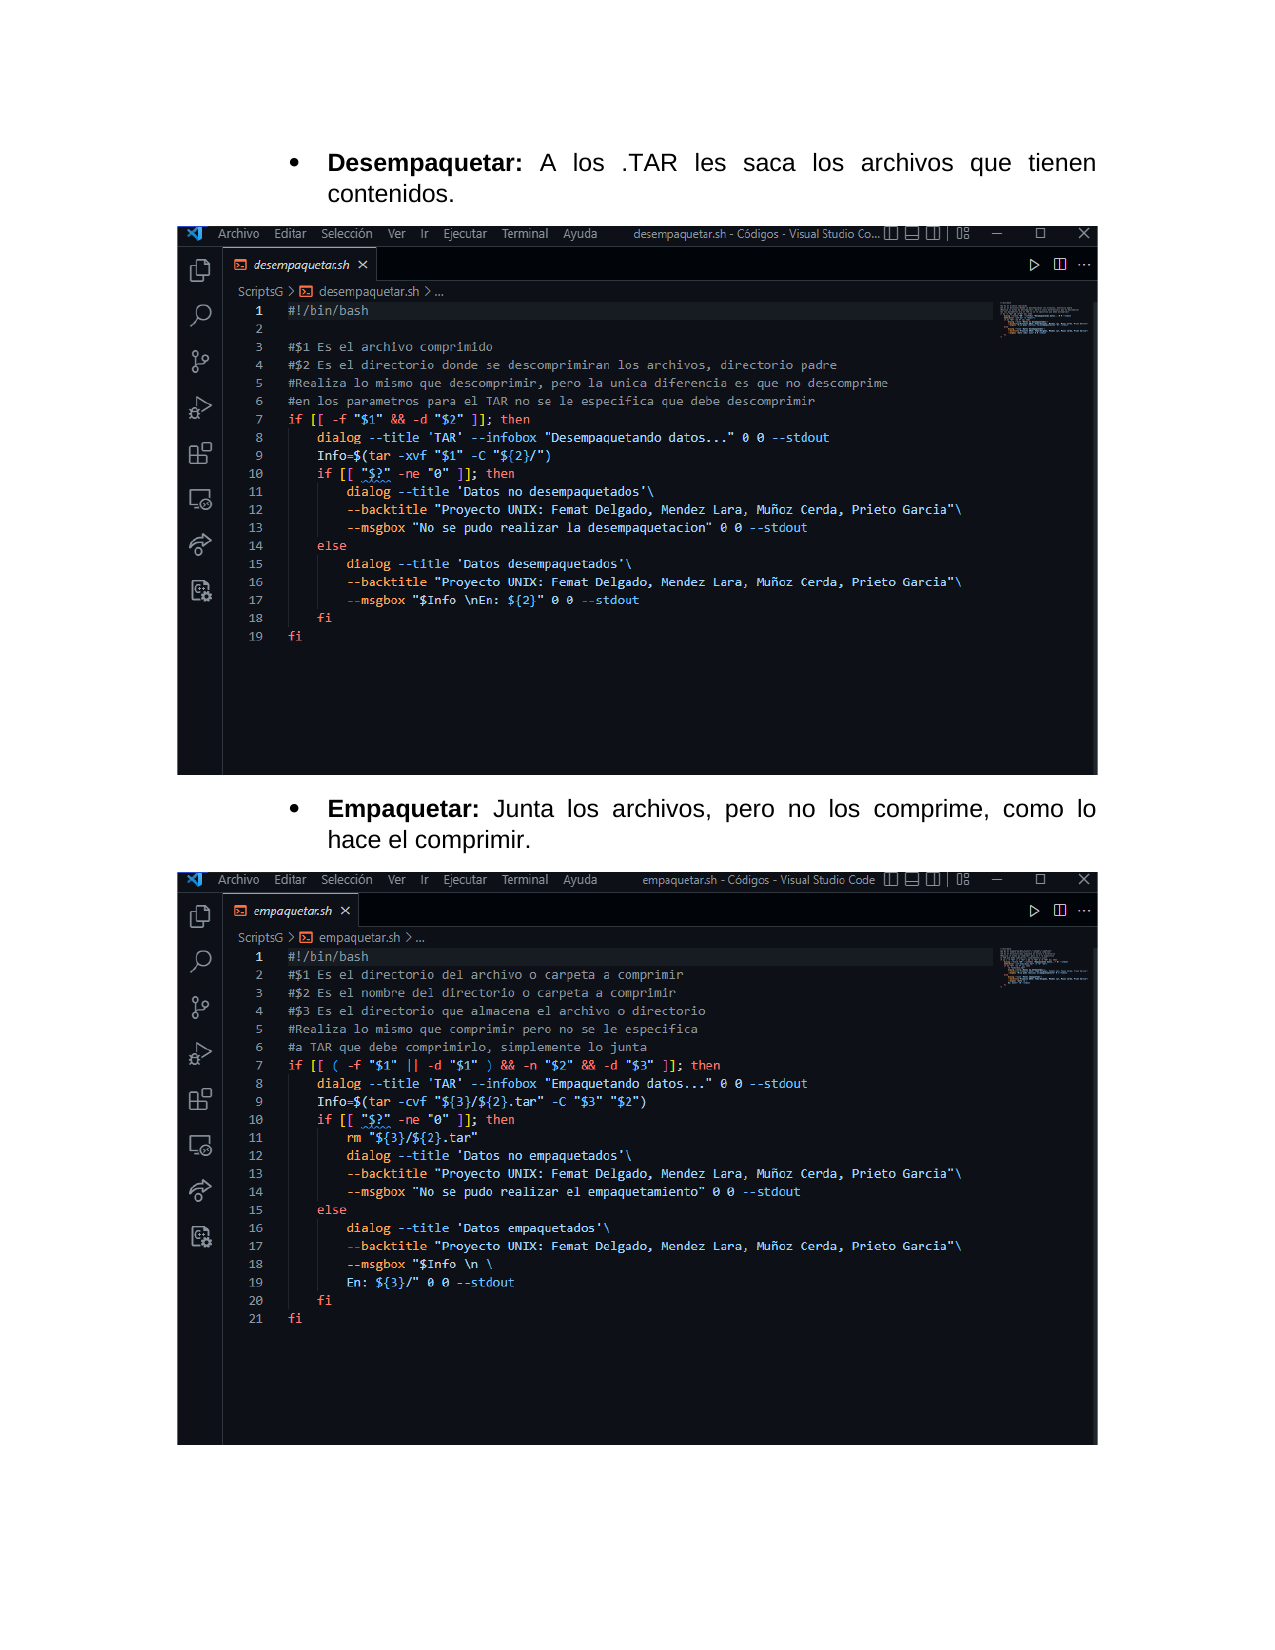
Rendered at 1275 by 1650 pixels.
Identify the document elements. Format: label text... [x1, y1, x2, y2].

list Desempaquetar: A los .TAR les saca los archivos que tienen contenidos. [290, 148, 1098, 207]
picture [177, 872, 1098, 1445]
picture [177, 226, 1098, 775]
list Empaquetar: Junta los archivos, pero no los comprime, como lo hace el comprimir. [290, 794, 1098, 854]
